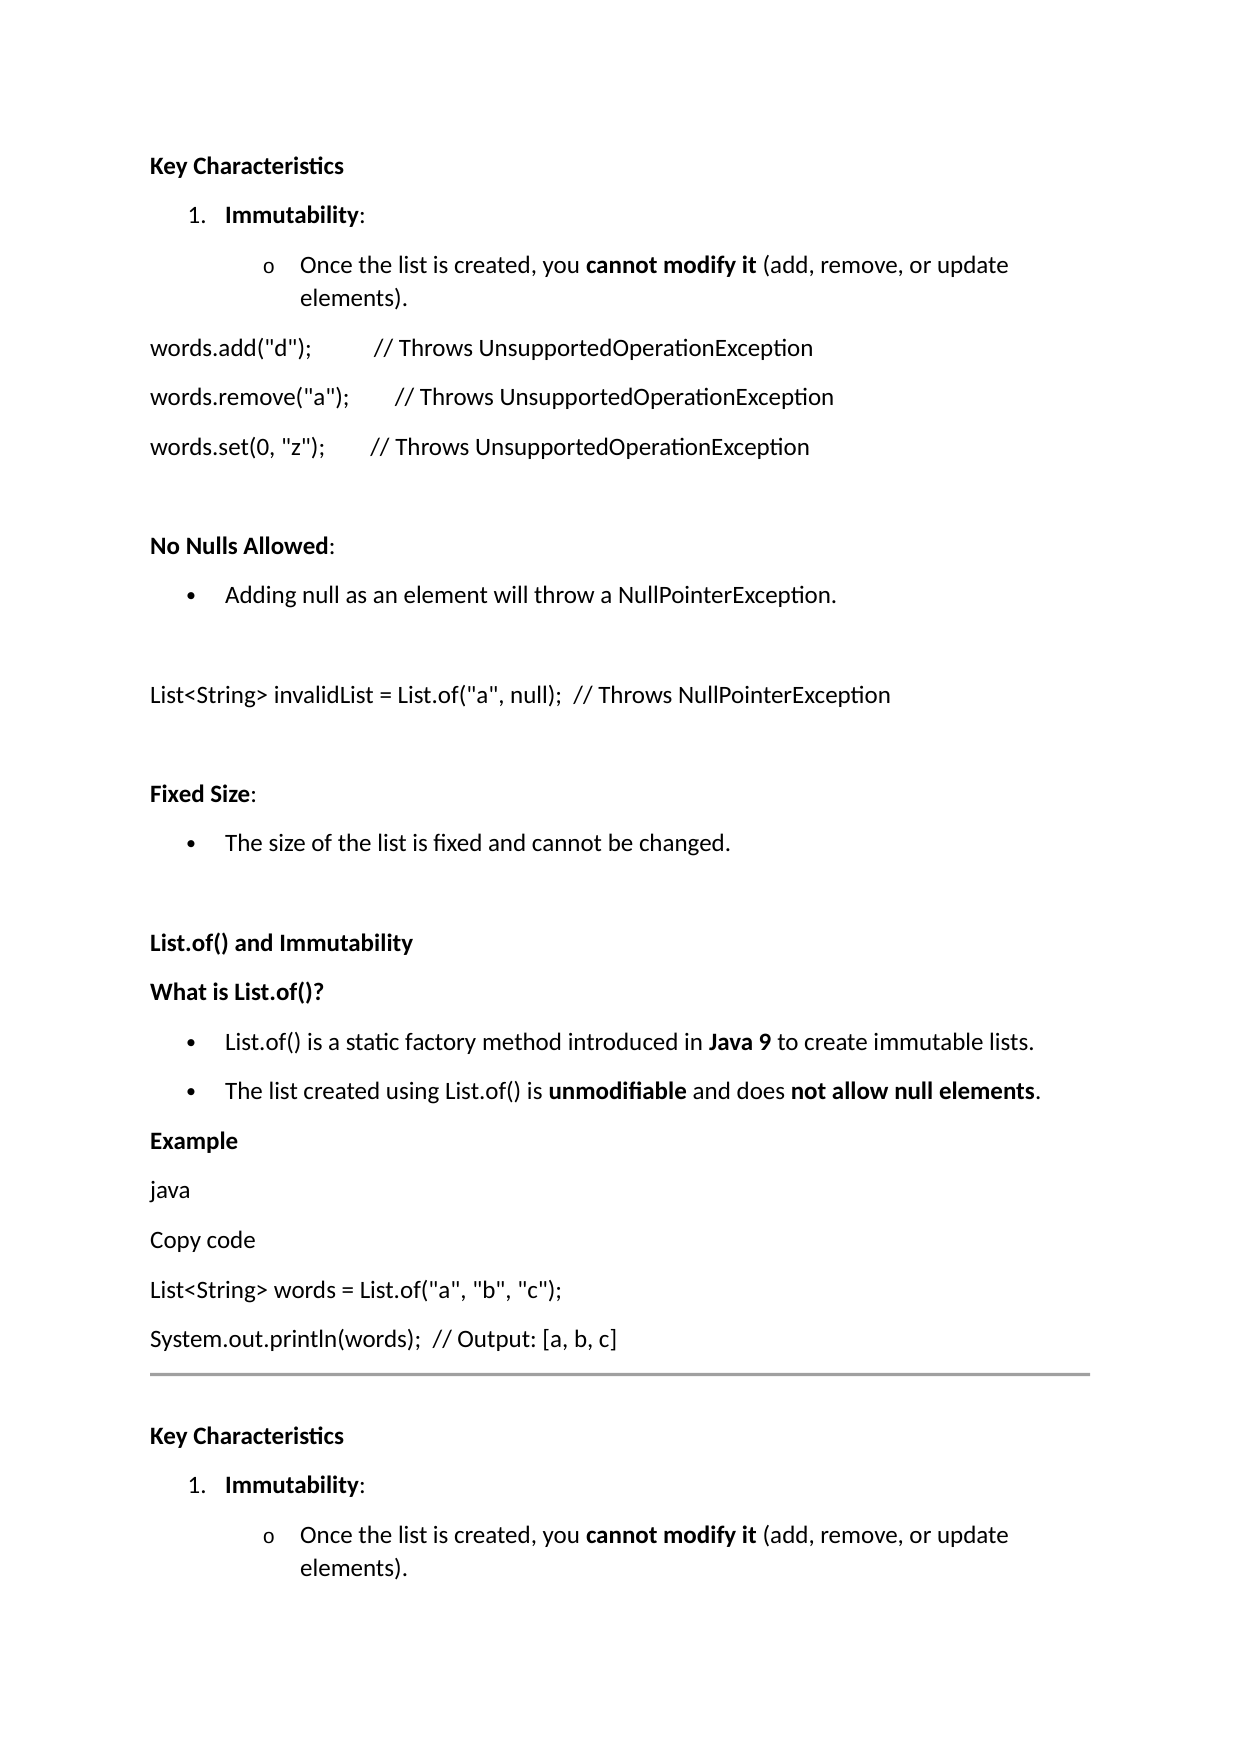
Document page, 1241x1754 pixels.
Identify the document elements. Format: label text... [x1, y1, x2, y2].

list Once the list is created, you cannot modify it (add, remove, or update elements). [262, 1519, 1090, 1582]
text words.remove("a"); // Throws UnsupportedOperationException [150, 381, 1090, 412]
text Key Characteristics [150, 1420, 1090, 1450]
text Example [150, 1125, 1090, 1156]
text List.of() and Immutability [150, 927, 1090, 957]
text Copy code [150, 1224, 1090, 1255]
text List<String> words = List.of("a", "b", "c"); [150, 1274, 1090, 1304]
list Adding null as an element will throw a NullPointerException. [187, 579, 1090, 610]
text words.set(0, "z"); // Throws UnsupportedOperationException [150, 431, 1090, 461]
text Fixed Size: [150, 778, 1090, 808]
list Once the list is created, you cannot modify it (add, remove, or update elements). [262, 249, 1090, 313]
text What is List.of()? [150, 976, 1090, 1007]
text No Nulls Allowed: [150, 530, 1090, 561]
text System.out.println(words); // Output: [a, b, c] [150, 1323, 1090, 1354]
text java [150, 1174, 1090, 1205]
list Immutability: [187, 199, 1090, 230]
list Immutability: [187, 1469, 1090, 1500]
text List<String> invalidList = List.of("a", null); // Throws NullPointerException [150, 679, 1090, 709]
text Key Characteristics [150, 150, 1090, 181]
list List.of() is a static factory method introduced in Java 9 to create immutable lists. [187, 1026, 1090, 1056]
list The size of the list is fixed and cannot be changed. [187, 827, 1090, 858]
list The list created using List.of() is unmodifiable and does not allow null elements. [187, 1075, 1090, 1106]
text words.add("d"); // Throws UnsupportedOperationException [150, 332, 1090, 362]
